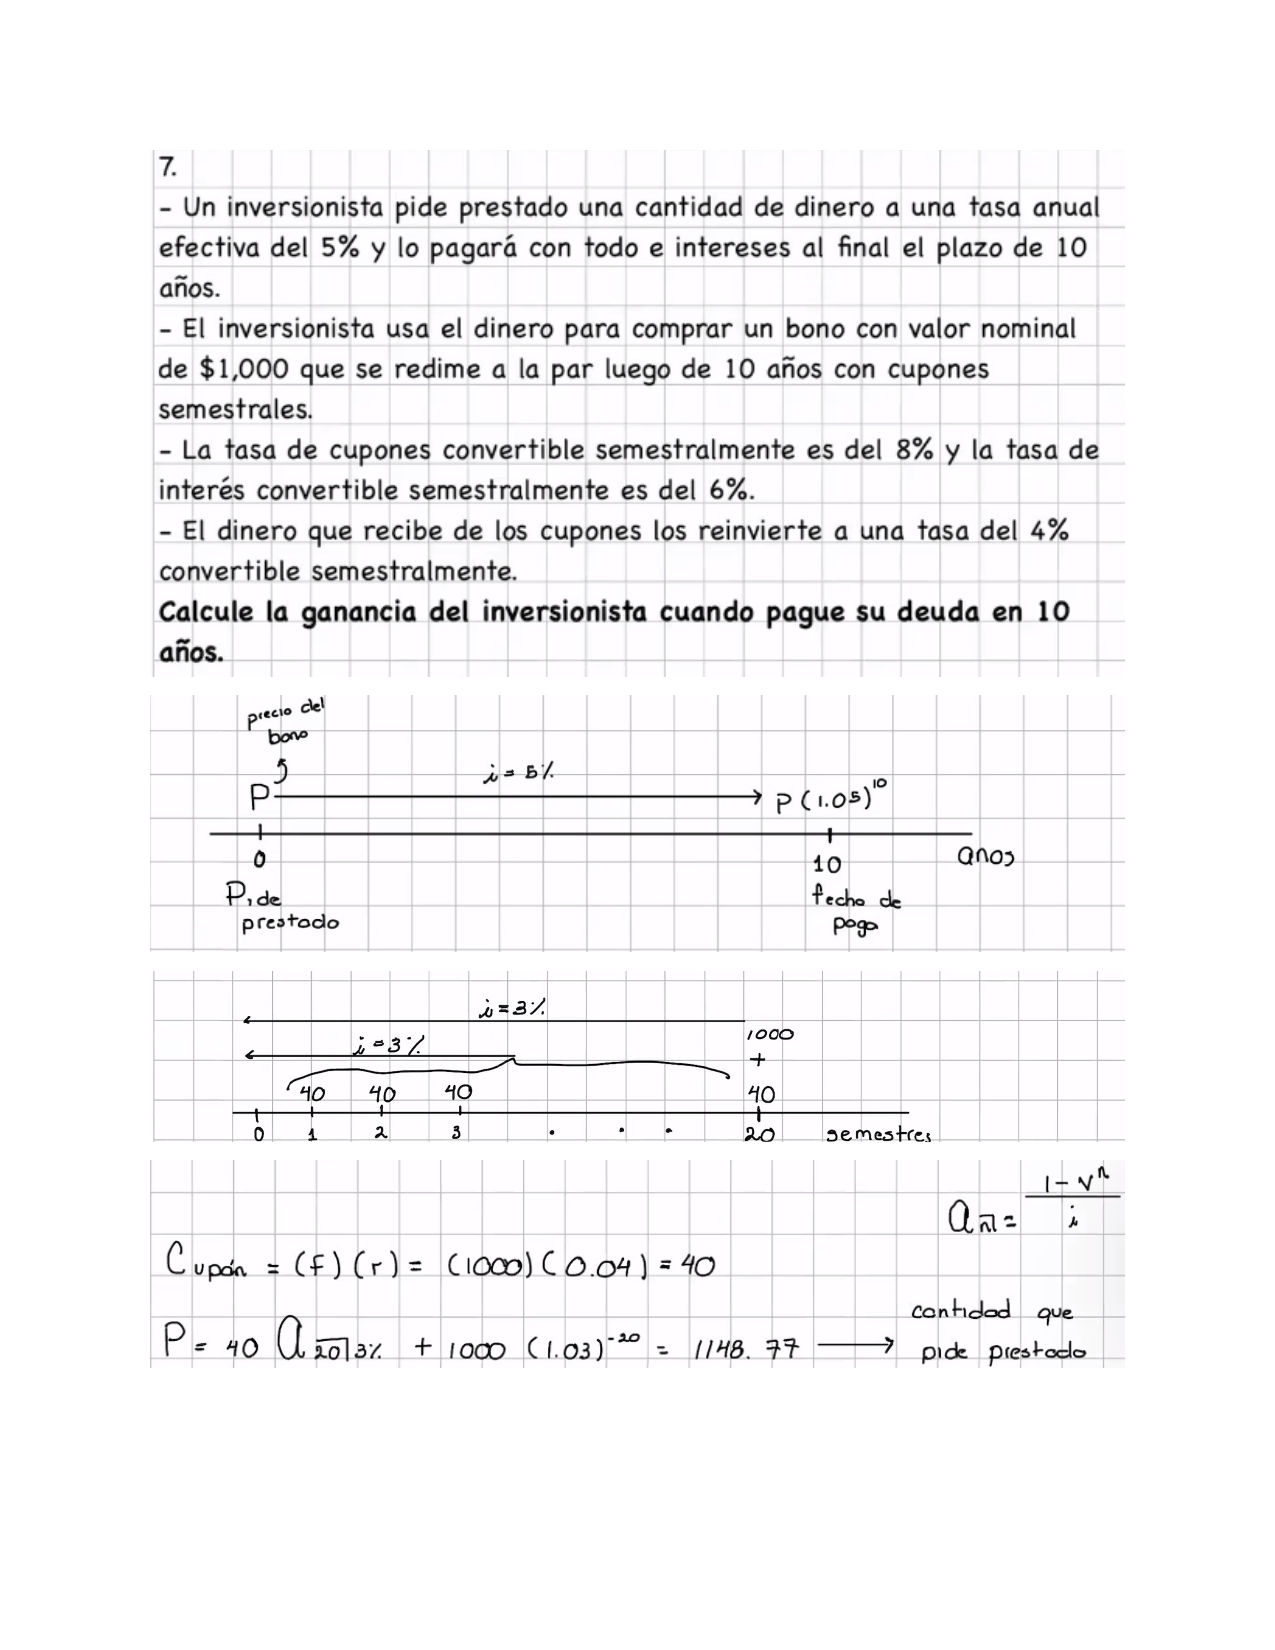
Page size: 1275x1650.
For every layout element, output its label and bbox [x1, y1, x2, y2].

picture [150, 695, 1125, 952]
picture [150, 150, 1125, 677]
picture [150, 971, 1125, 1142]
picture [150, 1160, 1125, 1368]
